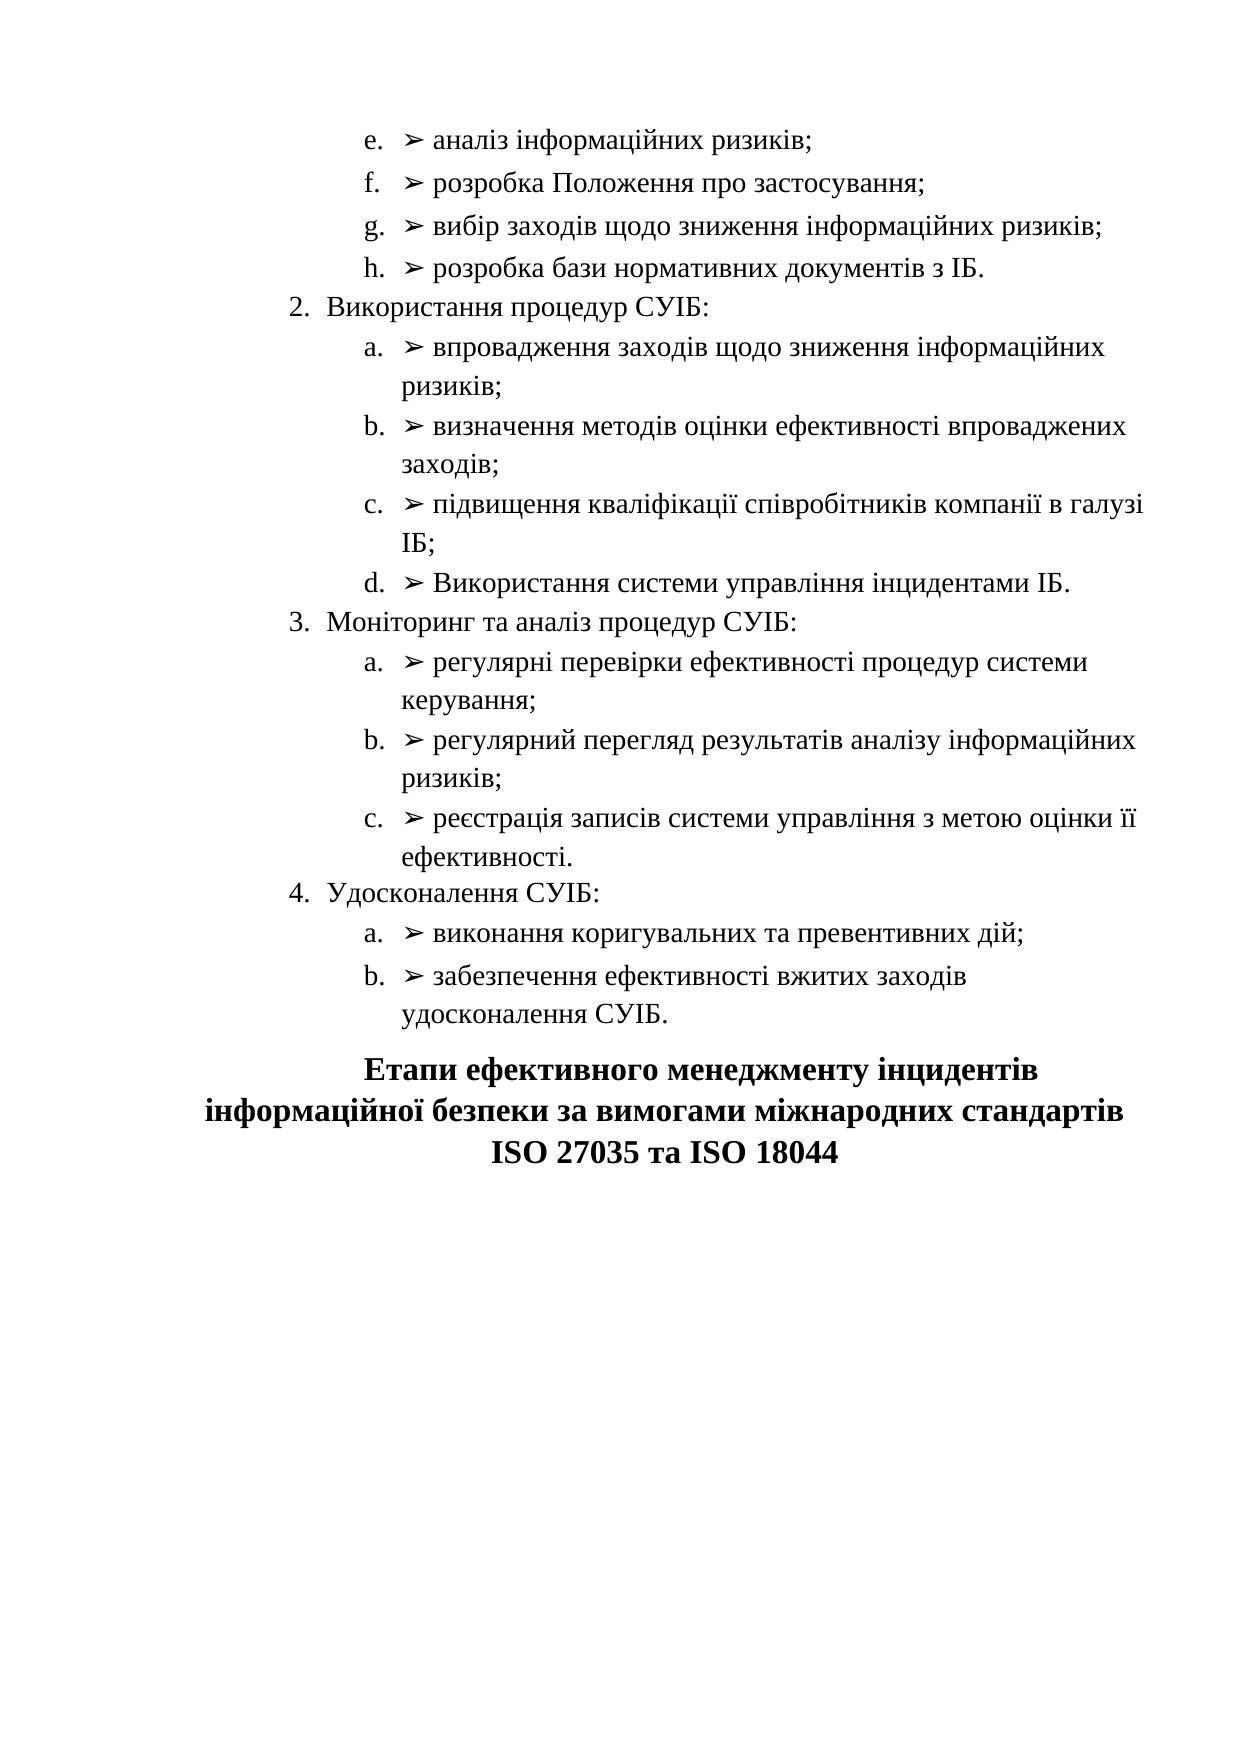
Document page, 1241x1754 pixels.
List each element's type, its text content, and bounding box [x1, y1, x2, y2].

list ➢ Використання системи управління інцидентами ІБ. [363, 561, 1152, 601]
list ➢ виконання коригувальних та превентивних дій; [363, 911, 1152, 951]
list ➢ впровадження заходів щодо зниження інформаційних ризиків; [363, 326, 1152, 401]
list Моніторинг та аналіз процедур СУІБ: [288, 604, 1152, 637]
list ➢ підвищення кваліфікації співробітників компанії в галузі ІБ; [363, 482, 1152, 558]
list ➢ регулярні перевірки ефективності процедур системи керування; [363, 640, 1152, 716]
list Використання процедур СУІБ: [288, 289, 1152, 323]
list ➢ аналіз інформаційних ризиків; [363, 118, 1152, 158]
list ➢ реєстрація записів системи управління з метою оцінки її ефективності. [363, 797, 1152, 872]
list ➢ розробка бази нормативних документів з ІБ. [363, 247, 1152, 286]
list ➢ розробка Положення про застосування; [363, 161, 1152, 201]
list ➢ забезпечення ефективності вжитих заходів удосконалення СУІБ. [363, 954, 1152, 1030]
text Етапи ефективного менеджменту інцидентів інформаційної безпеки за вимогами міжнародних стандартів ISO 27035 та ISO 18044 [177, 1049, 1152, 1170]
list ➢ визначення методів оцінки ефективності впроваджених заходів; [363, 404, 1152, 480]
list ➢ регулярний перегляд результатів аналізу інформаційних ризиків; [363, 718, 1152, 794]
list ➢ вибір заходів щодо зниження інформаційних ризиків; [363, 204, 1152, 243]
list Удосконалення СУІБ: [288, 875, 1152, 909]
